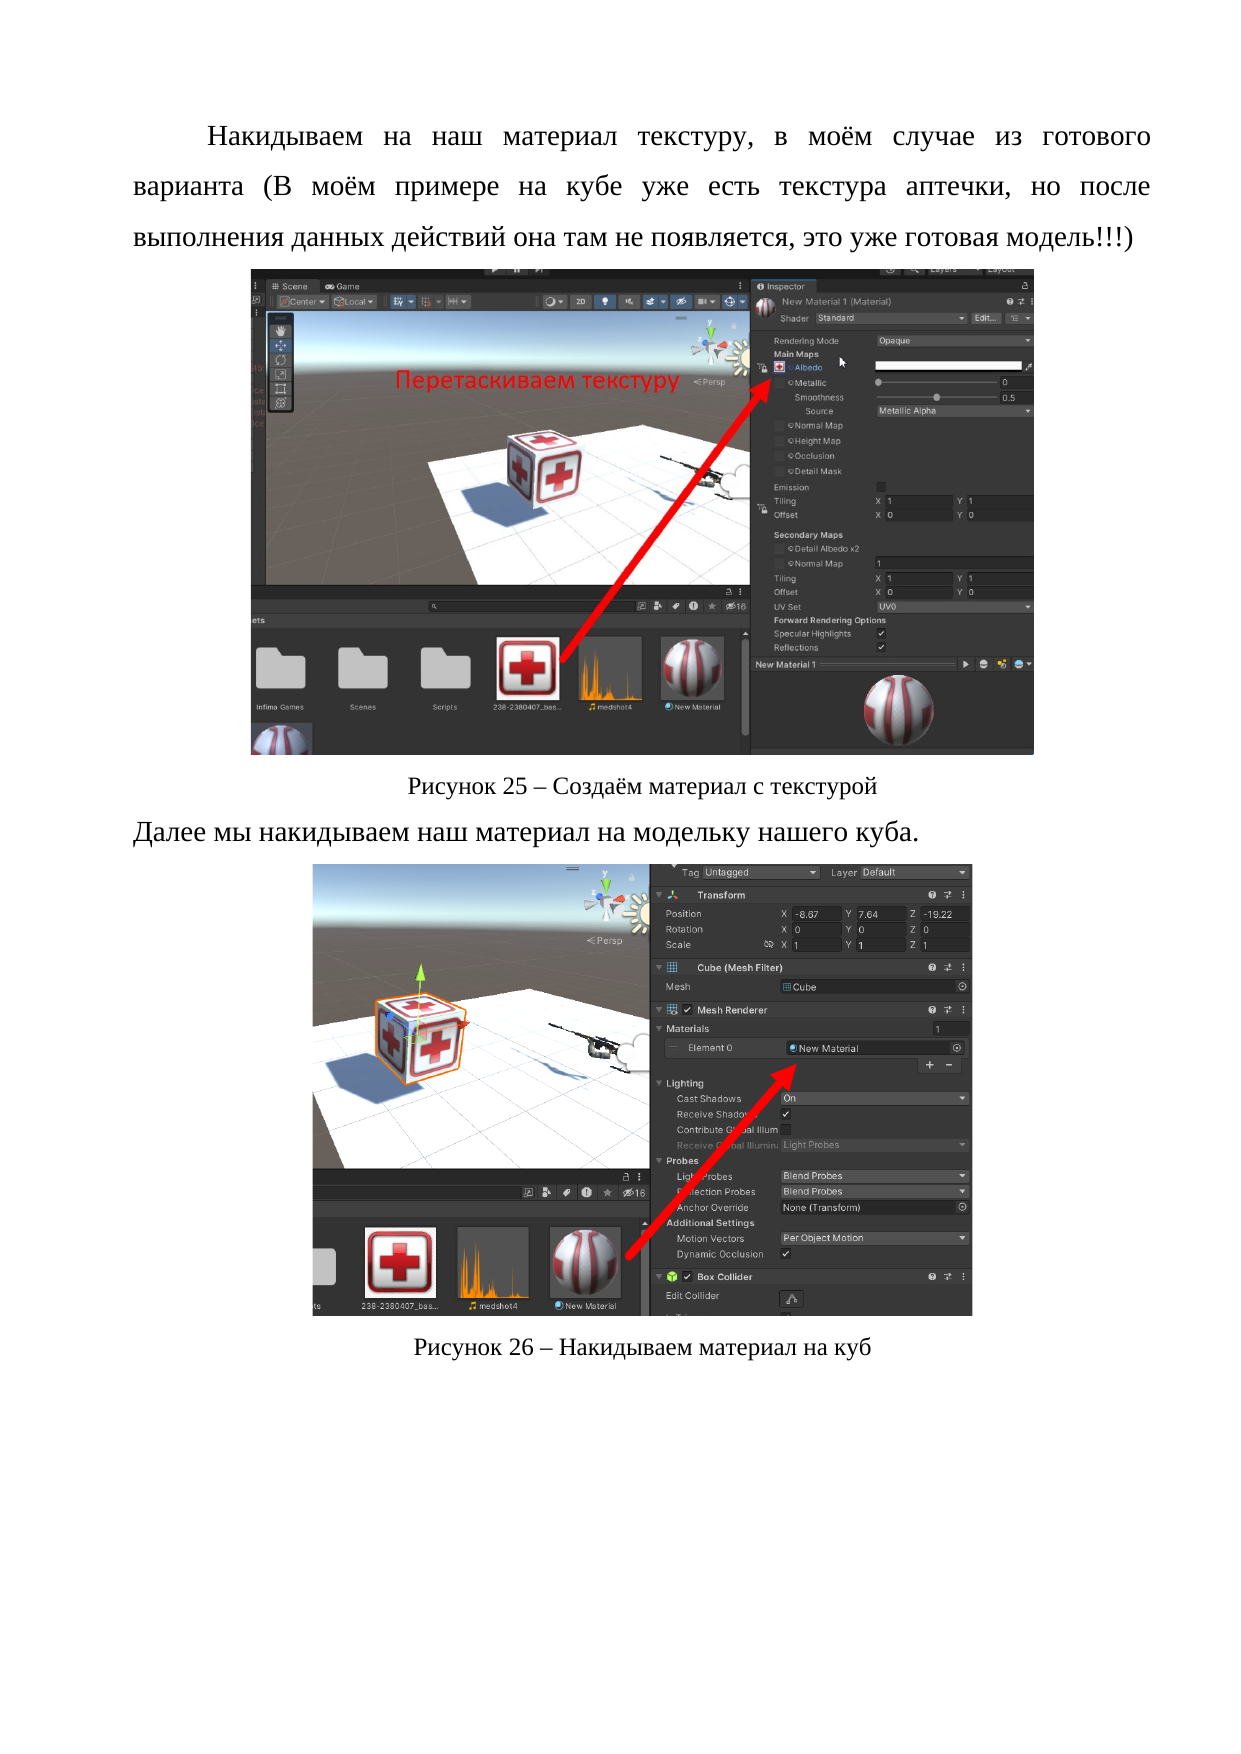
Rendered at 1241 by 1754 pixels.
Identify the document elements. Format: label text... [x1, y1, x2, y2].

picture [250, 269, 1034, 755]
text Накидываем на наш материал текстуру, в моём случае из готового варианта (В моём примере на кубе уже есть текстура аптечки, но после выполнения данных действий она там не появляется, это уже готовая модель!!!) [133, 118, 1152, 252]
text Далее мы накидываем наш материал на модельку нашего куба. [133, 814, 1152, 848]
picture [312, 864, 973, 1316]
